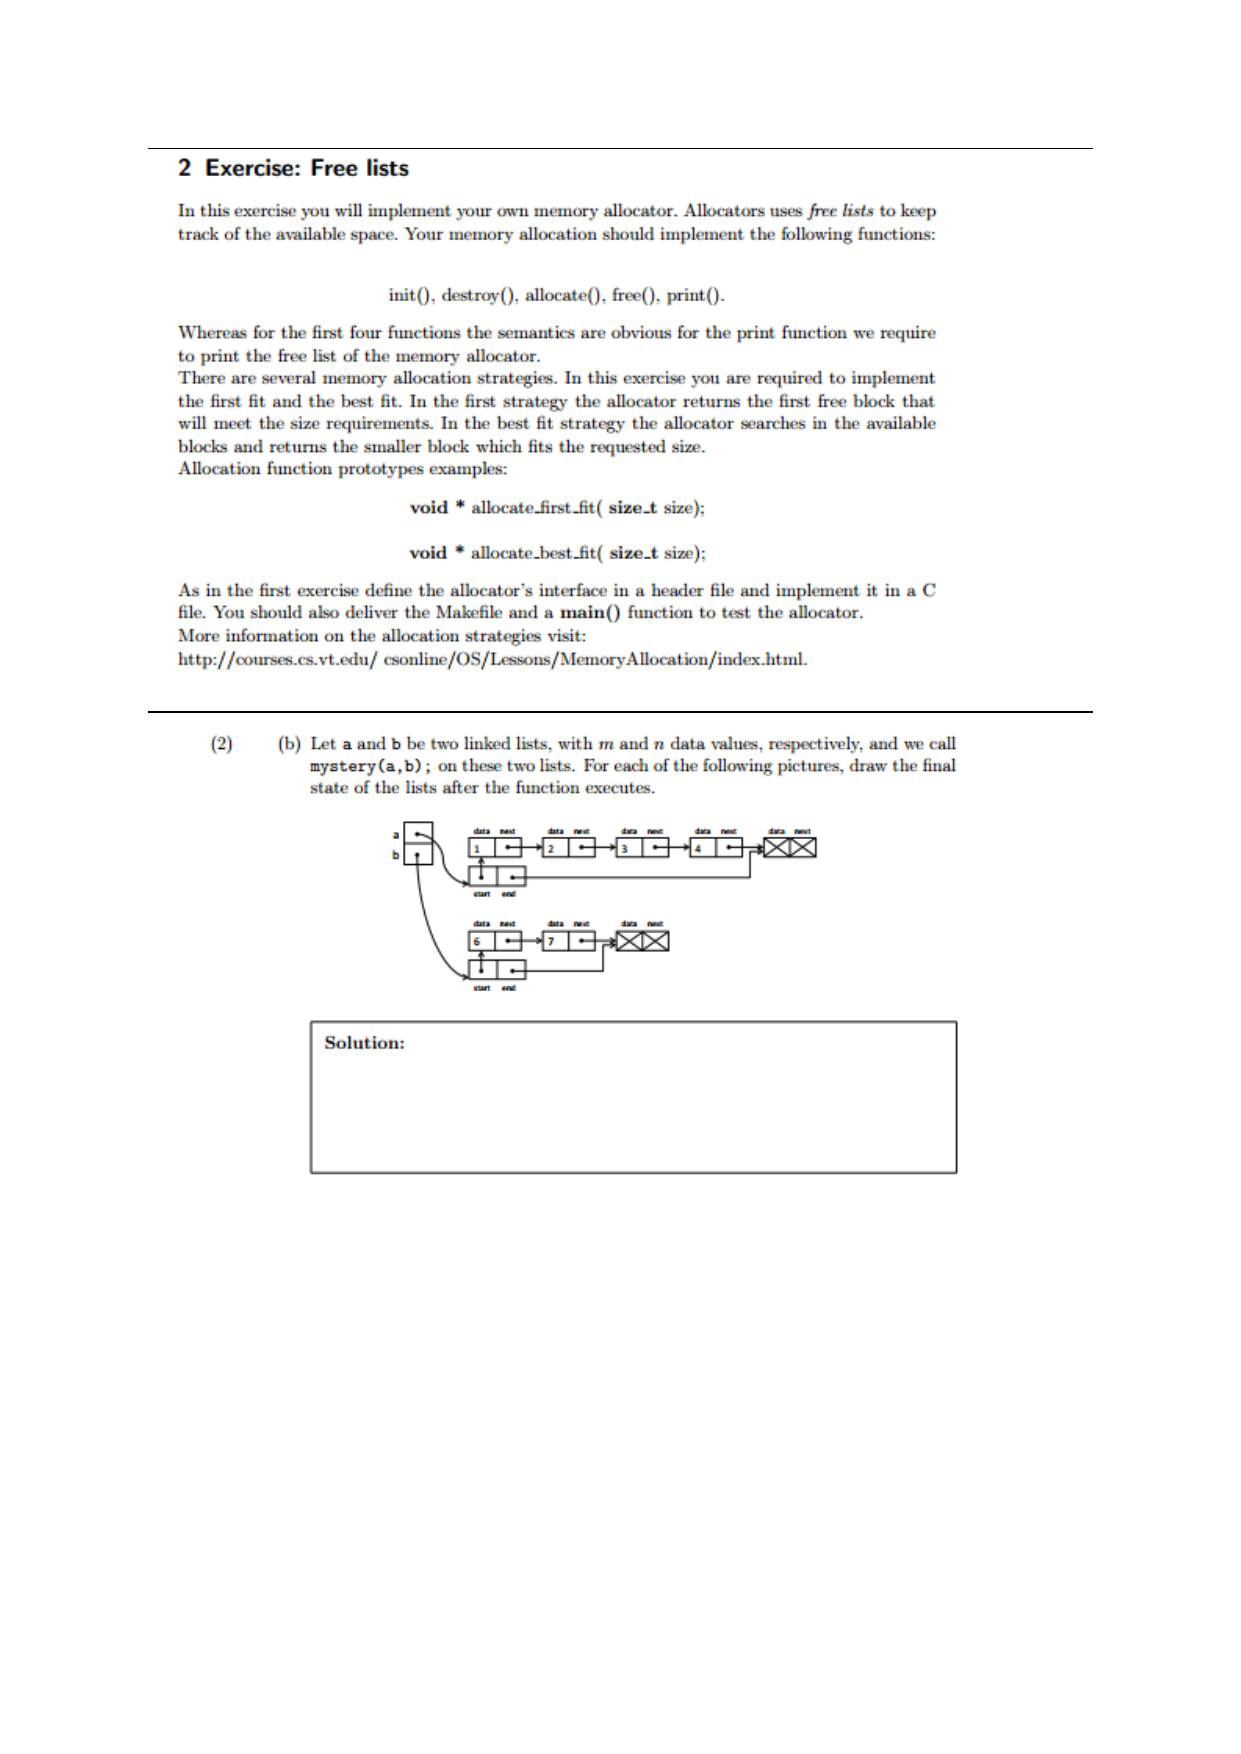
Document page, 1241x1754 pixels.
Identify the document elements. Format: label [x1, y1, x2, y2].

picture [147, 151, 967, 709]
picture [147, 712, 1000, 1187]
